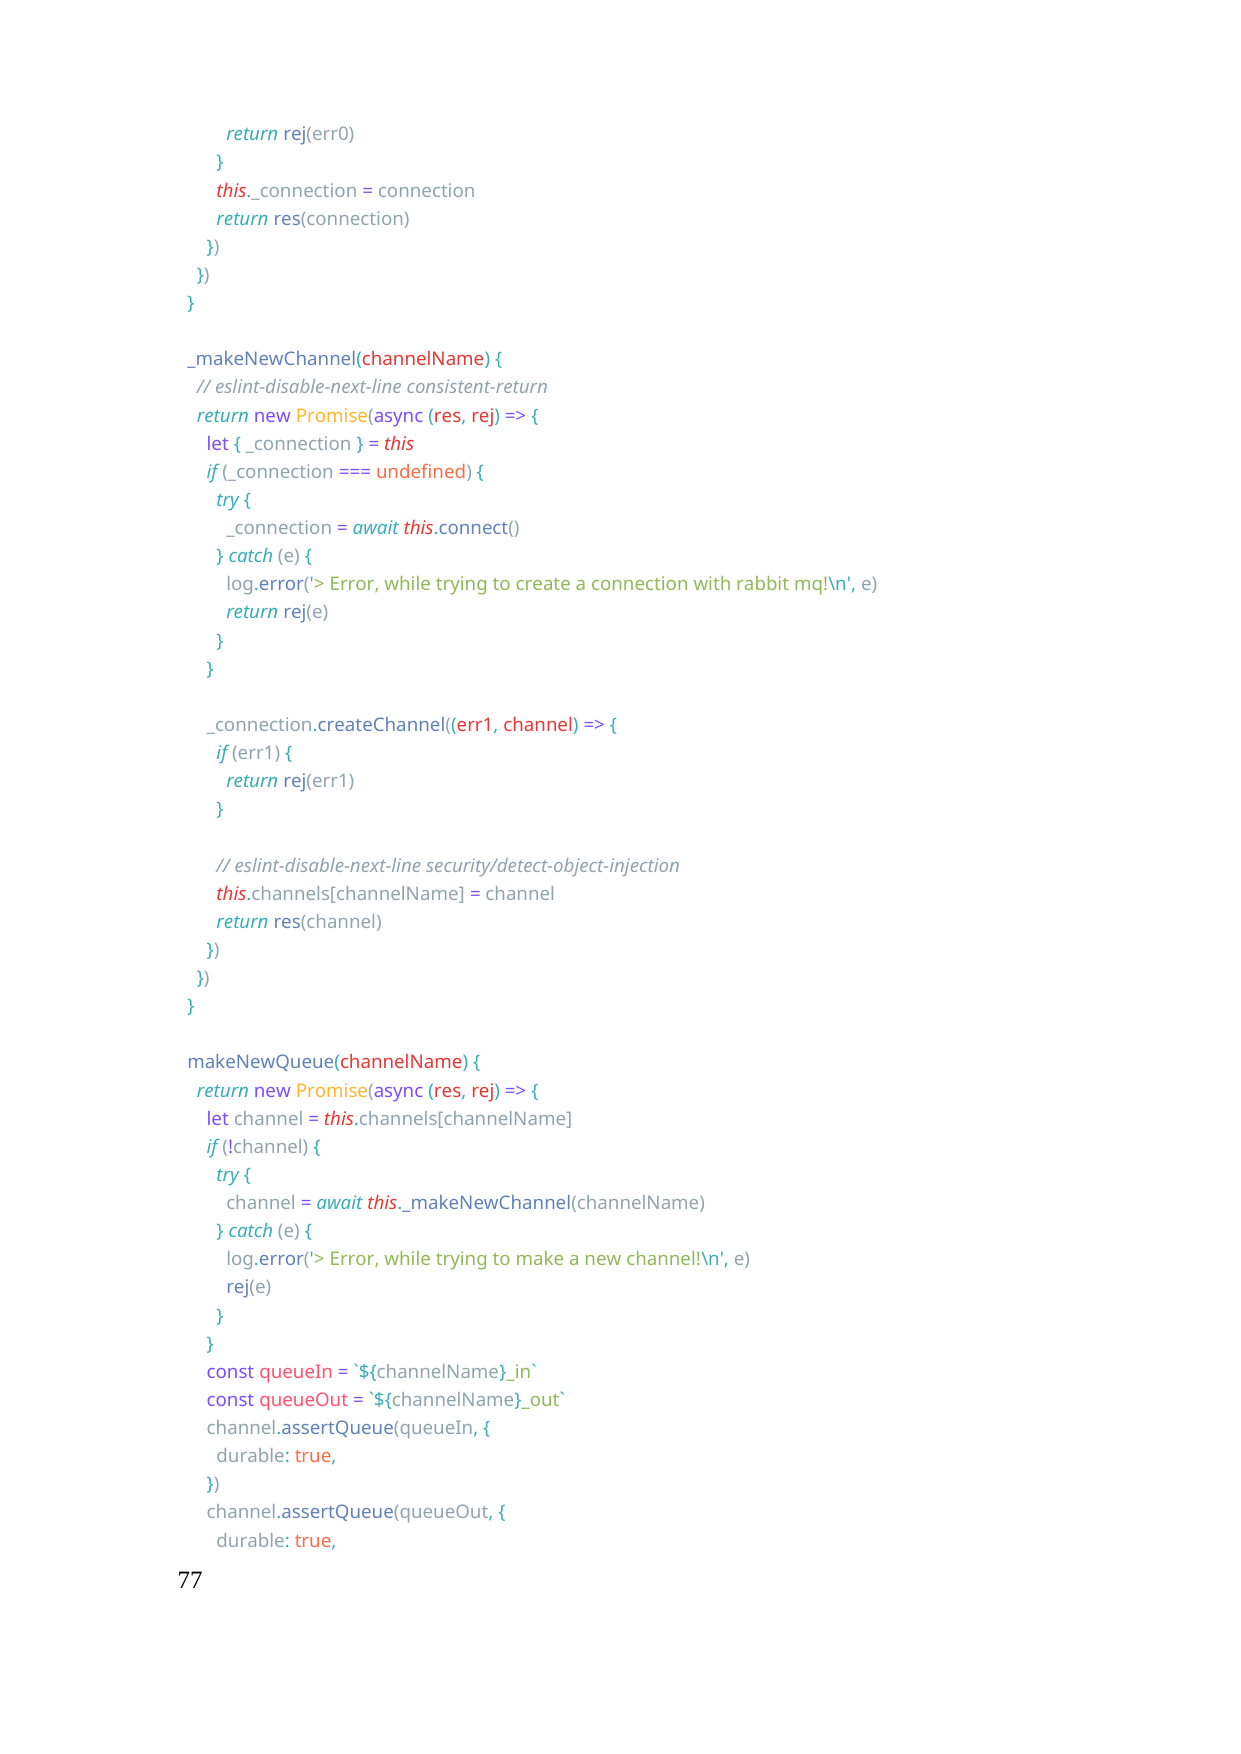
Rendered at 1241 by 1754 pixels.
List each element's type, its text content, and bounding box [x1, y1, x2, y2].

text log.error('> Error, while trying to create a connection with rabbit mq!\n', e) [177, 568, 1181, 596]
text durable: true, [177, 1524, 1181, 1552]
text }) [177, 962, 1181, 990]
text return rej(err0) [177, 118, 1181, 146]
text // eslint-disable-next-line security/detect-object-injection [177, 849, 1181, 877]
text } [177, 624, 1181, 652]
text }) [177, 1468, 1181, 1496]
text return rej(e) [177, 596, 1181, 624]
text const queueIn = `${channelName}_in` [177, 1356, 1181, 1384]
text // eslint-disable-next-line consistent-return [177, 371, 1181, 399]
text this._connection = connection [177, 174, 1181, 202]
text return res(channel) [177, 906, 1181, 934]
text let { _connection } = this [177, 427, 1181, 456]
text channel.assertQueue(queueIn, { [177, 1412, 1181, 1440]
text }) [177, 934, 1181, 962]
text try { [177, 484, 1181, 512]
text }) [177, 259, 1181, 287]
text return rej(err1) [177, 765, 1181, 793]
text makeNewQueue(channelName) { [177, 1046, 1181, 1074]
text this.channels[channelName] = channel [177, 877, 1181, 906]
text _connection = await this.connect() [177, 512, 1181, 540]
text return res(connection) [177, 202, 1181, 231]
text return new Promise(async (res, rej) => { [177, 1074, 1181, 1102]
text } [177, 146, 1181, 174]
text }) [177, 231, 1181, 259]
text } [177, 990, 1181, 1018]
text } [177, 1327, 1181, 1356]
text } [177, 1299, 1181, 1327]
text } catch (e) { [177, 1215, 1181, 1243]
text log.error('> Error, while trying to make a new channel!\n', e) [177, 1243, 1181, 1271]
text return new Promise(async (res, rej) => { [177, 399, 1181, 427]
text _connection.createChannel((err1, channel) => { [177, 709, 1181, 737]
text const queueOut = `${channelName}_out` [177, 1384, 1181, 1412]
text if (err1) { [177, 737, 1181, 765]
text channel.assertQueue(queueOut, { [177, 1496, 1181, 1524]
text rej(e) [177, 1271, 1181, 1299]
text let channel = this.channels[channelName] [177, 1102, 1181, 1131]
text durable: true, [177, 1440, 1181, 1468]
text _makeNewChannel(channelName) { [177, 343, 1181, 371]
text channel = await this._makeNewChannel(channelName) [177, 1187, 1181, 1215]
text } [177, 652, 1181, 681]
text } [177, 793, 1181, 821]
text } [177, 287, 1181, 315]
text if (!channel) { [177, 1131, 1181, 1159]
text } catch (e) { [177, 540, 1181, 568]
text if (_connection === undefined) { [177, 456, 1181, 484]
text try { [177, 1159, 1181, 1187]
